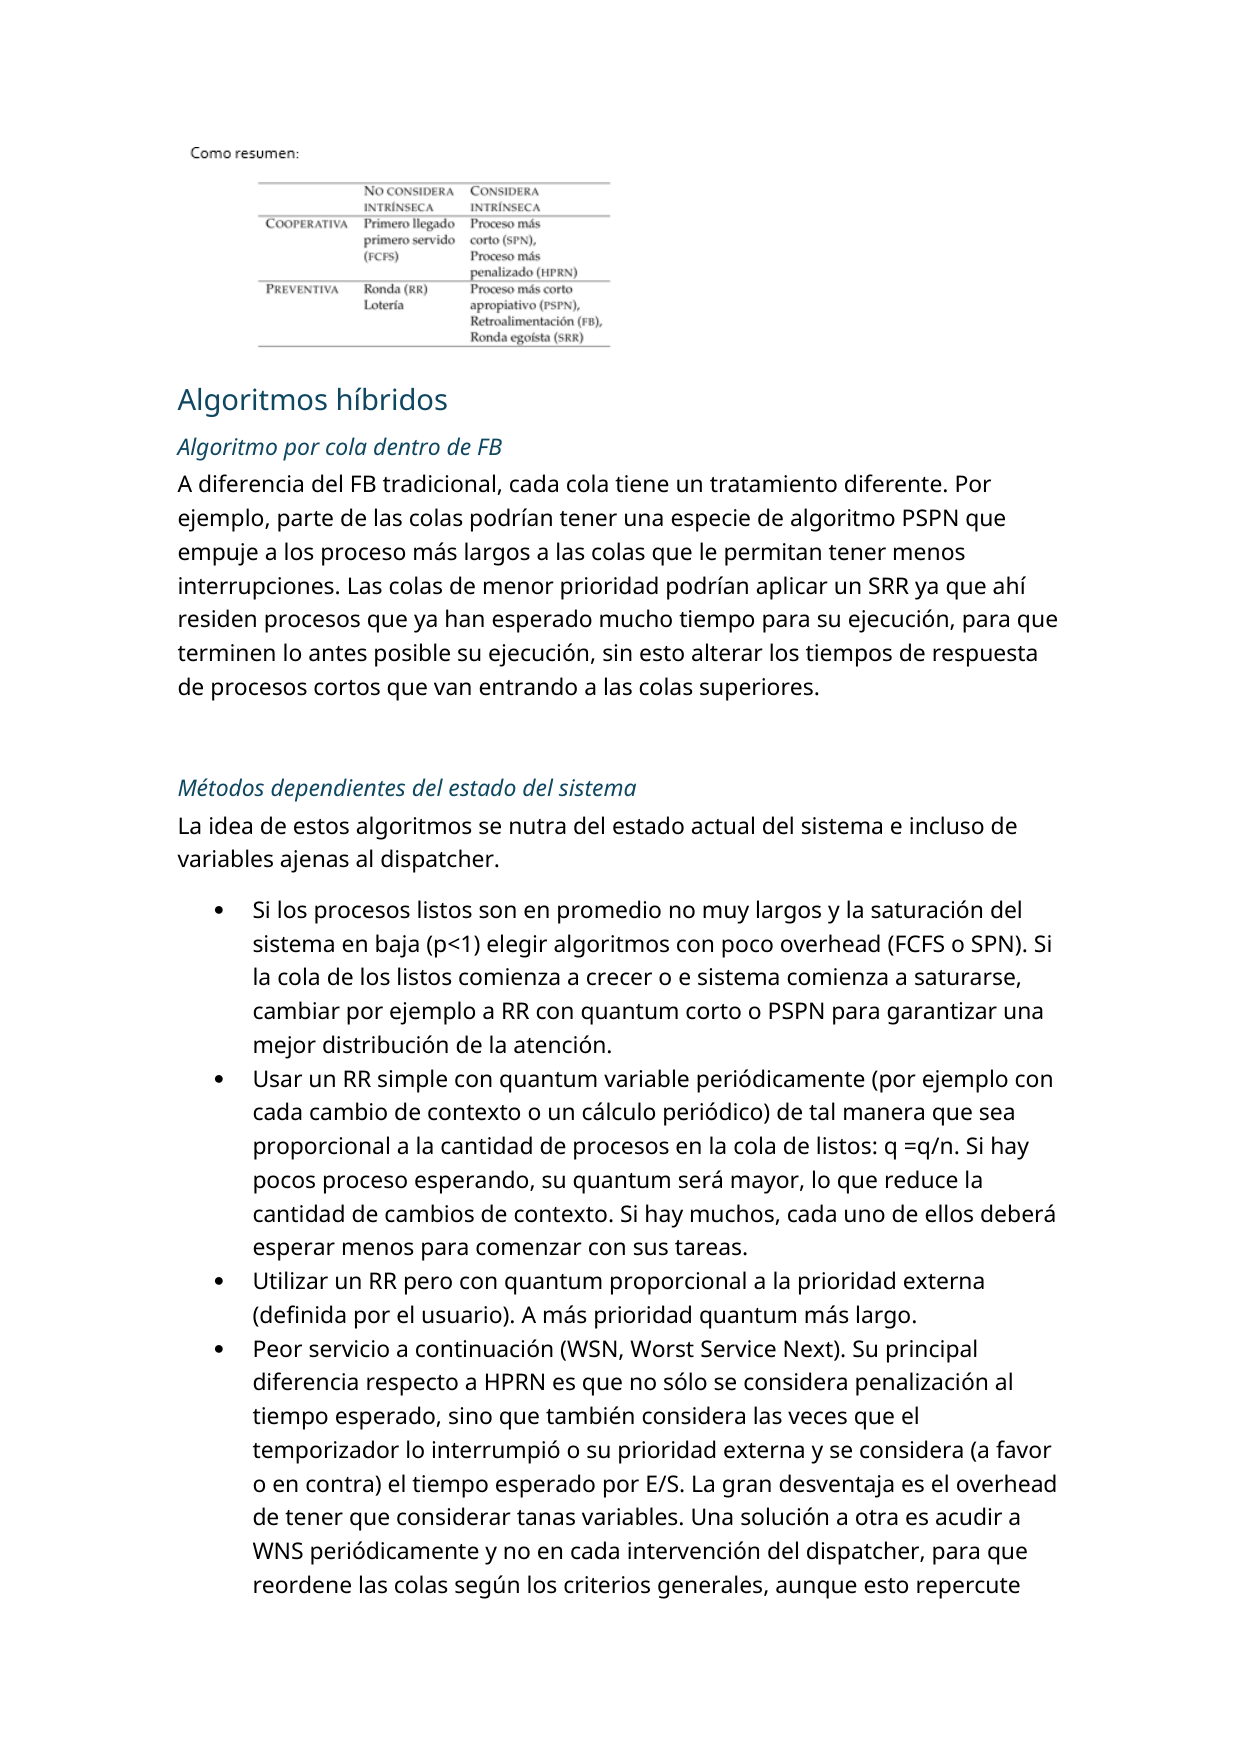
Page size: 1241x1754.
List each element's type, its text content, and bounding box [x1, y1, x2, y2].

subtitle Algoritmo por cola dentro de FB [177, 430, 1063, 462]
subtitle Algoritmos híbridos [177, 379, 1063, 419]
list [215, 1332, 1063, 1600]
text A diferencia del FB tradicional, cada cola tiene un tratamiento diferente. Por ejemplo, parte de las colas podrían tener una especie de algoritmo PSPN que empuje a los proceso más largos a las colas que le permitan tener menos interrupciones. Las colas de menor prioridad podrían aplicar un SRR ya que ahí residen procesos que ya han esperado mucho tiempo para su ejecución, para que terminen lo antes posible su ejecución, sin esto alterar los tiempos de respuesta de procesos cortos que van entrando a las colas superiores. [177, 468, 1063, 702]
list Si los procesos listos son en promedio no muy largos y la saturación del sistema en baja (p<1) elegir algoritmos con poco overhead (FCFS o SPN). Si la cola de los listos comienza a crecer o e sistema comienza a saturarse, cambiar por ejemplo a RR con quantum corto o PSPN para garantizar una mejor distribución de la atención. [215, 894, 1063, 1060]
picture [177, 147, 661, 361]
list Utilizar un RR pero con quantum proporcional a la prioridad externa (definida por el usuario). A más prioridad quantum más largo. [215, 1265, 1063, 1330]
list Usar un RR simple con quantum variable periódicamente (por ejemplo con cada cambio de contexto o un cálculo periódico) de tal manera que sea proporcional a la cantidad de procesos en la cola de listos: q =q/n. Si hay pocos proceso esperando, su quantum será mayor, lo que reduce la cantidad de cambios de contexto. Si hay muchos, cada uno de ellos deberá esperar menos para comenzar con sus tareas. [215, 1062, 1063, 1262]
subtitle Métodos dependientes del estado del sistema [177, 772, 1063, 803]
text La idea de estos algoritmos se nutra del estado actual del sistema e incluso de variables ajenas al dispatcher. [177, 809, 1063, 874]
